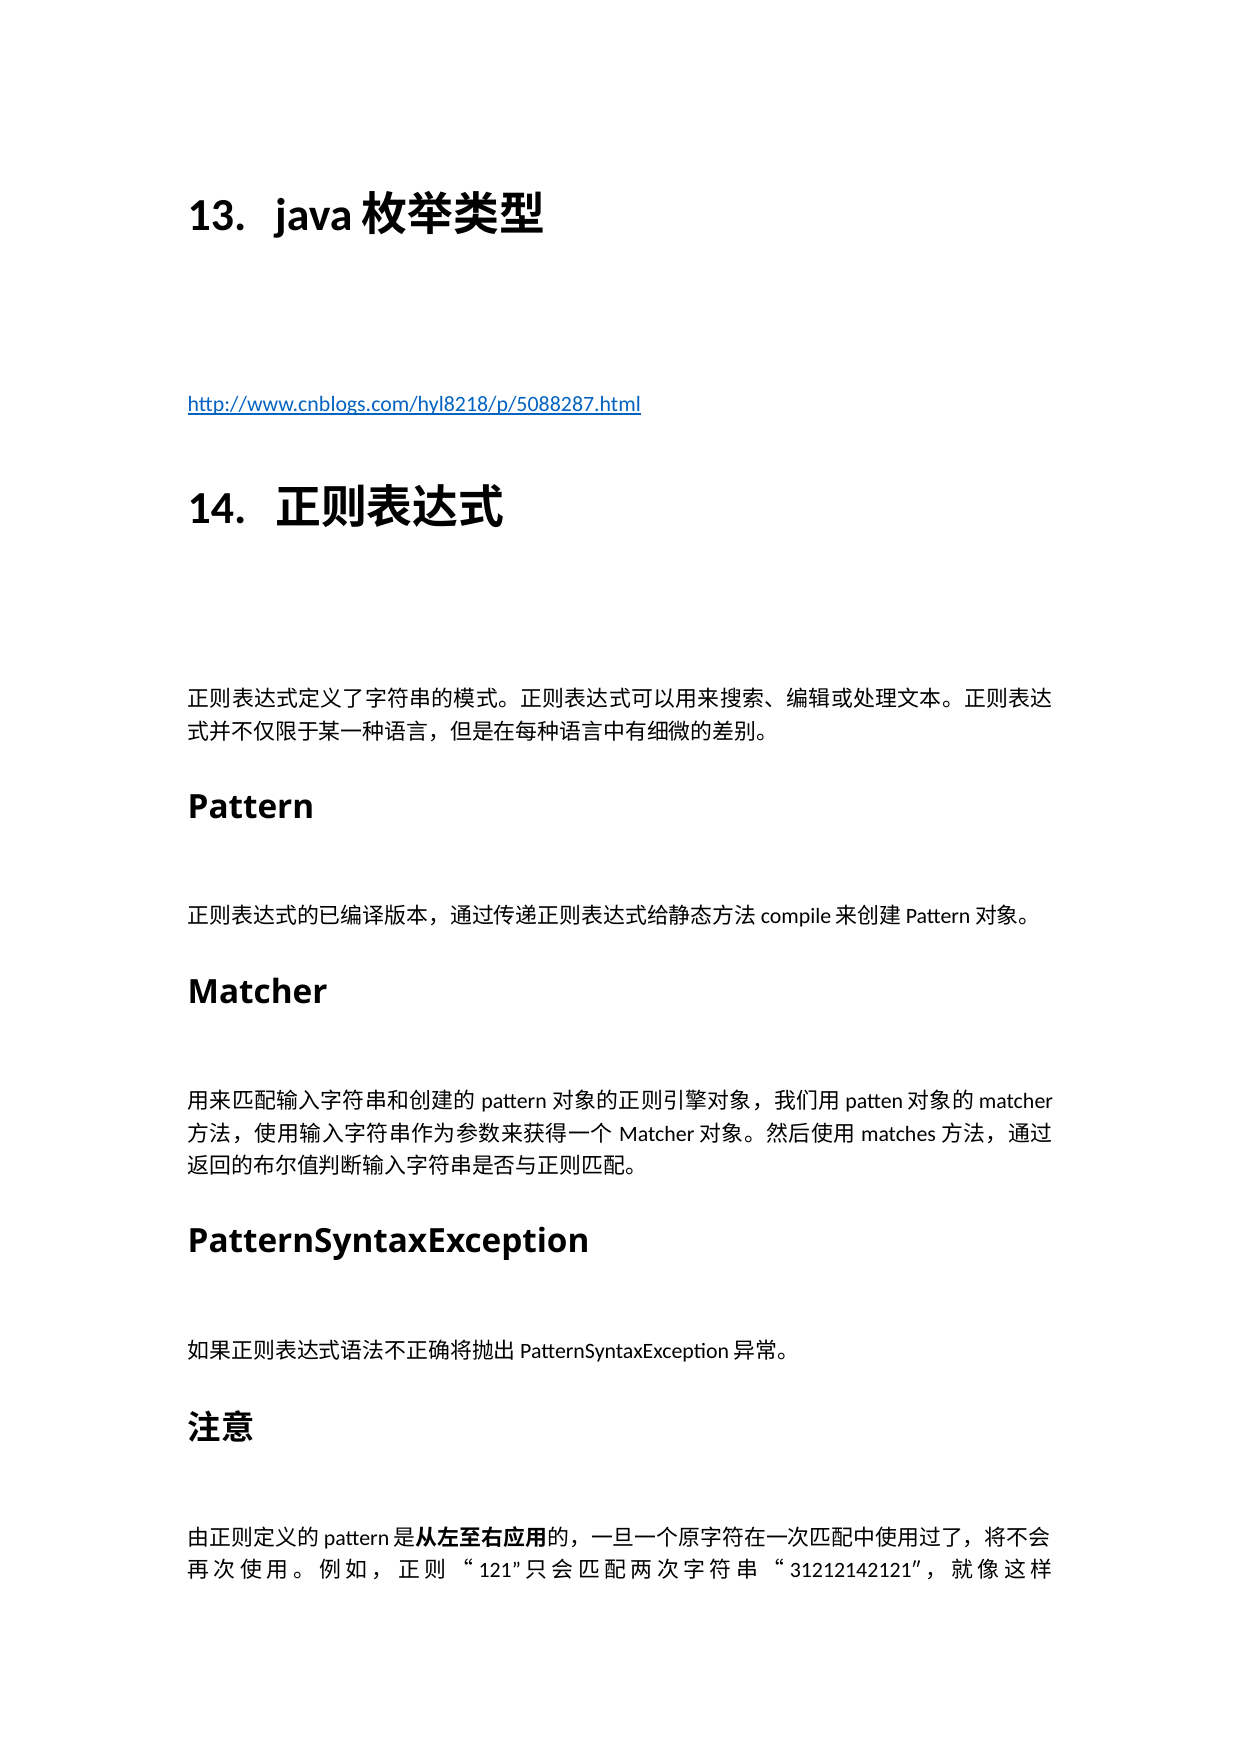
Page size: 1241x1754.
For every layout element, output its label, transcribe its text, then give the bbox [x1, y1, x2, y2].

text 正则表达式定义了字符串的模式。正则表达式可以用来搜索、编辑或处理文本。正则表达式并不仅限于某一种语言，但是在每种语言中有细微的差别。 [187, 681, 1053, 746]
subtitle Matcher [187, 958, 1053, 1023]
subtitle PatternSyntaxException [187, 1207, 1053, 1272]
text http://www.cnblogs.com/hyl8218/p/5088287.html [187, 387, 1053, 420]
text 用来匹配输入字符串和创建的 pattern 对象的正则引擎对象，我们用patten对象的matcher方法，使用输入字符串作为参数来获得一个Matcher对象。然后使用matches方法，通过返回的布尔值判断输入字符串是否与正则匹配。 [187, 1083, 1053, 1180]
subtitle Pattern [187, 773, 1053, 838]
text 正则表达式的已编译版本，通过传递正则表达式给静态方法compile来创建Pattern对象。 [187, 898, 1053, 931]
subtitle 正则表达式 [187, 455, 1053, 553]
text 如果正则表达式语法不正确将抛出PatternSyntaxException异常。 [187, 1333, 1053, 1365]
subtitle 注意 [187, 1392, 1053, 1457]
subtitle java枚举类型 [187, 162, 1053, 259]
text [187, 1519, 1053, 1584]
